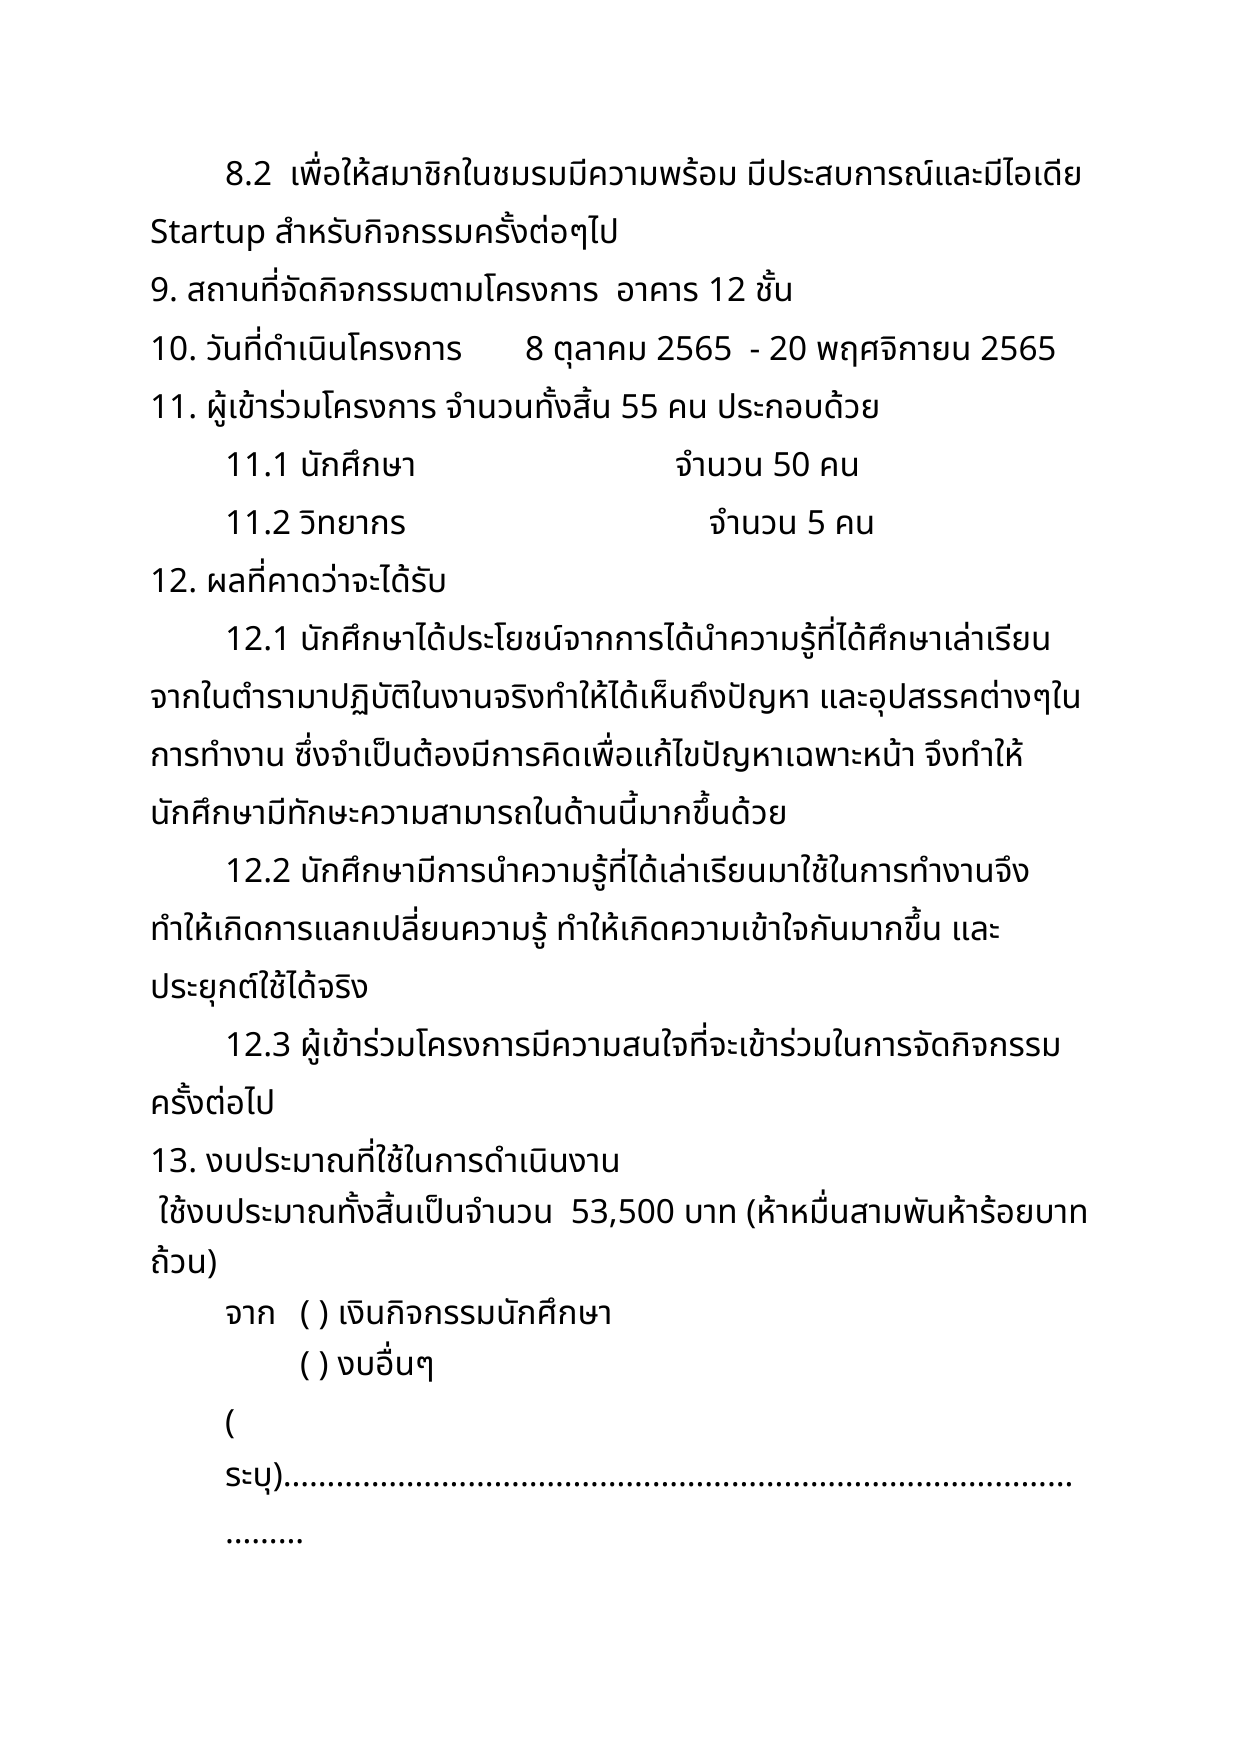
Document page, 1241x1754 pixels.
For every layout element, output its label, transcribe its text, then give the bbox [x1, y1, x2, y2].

text 10. วันที่ดำเนินโครงการ 8 ตุลาคม 2565 - 20 พฤศจิกายน 2565 [150, 324, 1090, 375]
text ( ) งบอื่นๆ (ระบุ)……………………………………………………………………………………… [225, 1339, 1090, 1553]
text 12.3 ผู้เข้าร่วมโครงการมีความสนใจที่จะเข้าร่วมในการจัดกิจกรรมครั้งต่อไป [150, 1021, 1090, 1129]
text 12. ผลที่คาดว่าจะได้รับ [150, 557, 1090, 607]
text 13. งบประมาณที่ใช้ในการดำเนินงาน ใช้งบประมาณทั้งสิ้นเป็นจำนวน 53,500 บาท (ห้าหมื่นสามพันห้าร้อยบาทถ้วน) จาก ( ) เงินกิจกรรมนักศึกษา [150, 1137, 1090, 1339]
text 9. สถานที่จัดกิจกรรมตามโครงการ อาคาร 12 ชั้น [150, 266, 1090, 317]
text 8.2 เพื่อให้สมาชิกในชมรมมีความพร้อม มีประสบการณ์และมีไอเดีย Startup สำหรับกิจกรรมครั้งต่อๆไป [150, 150, 1090, 259]
text 11.1 นักศึกษา จำนวน 50 คน [150, 441, 1090, 491]
text 11.2 วิทยากร จำนวน 5 คน [150, 499, 1090, 549]
text 12.1 นักศึกษาได้ประโยชน์จากการได้นำความรู้ที่ได้ศึกษาเล่าเรียนจากในตำรามาปฏิบัติในงานจริงทำให้ได้เห็นถึงปัญหา และอุปสรรคต่างๆในการทำงาน ซึ่งจำเป็นต้องมีการคิดเพื่อแก้ไขปัญหาเฉพาะหน้า จึงทำให้นักศึกษามีทักษะความสามารถในด้านนี้มากขึ้นด้วย [150, 615, 1090, 839]
text 11. ผู้เข้าร่วมโครงการ จำนวนทั้งสิ้น 55 คน ประกอบด้วย [150, 382, 1090, 433]
text 12.2 นักศึกษามีการนำความรู้ที่ได้เล่าเรียนมาใช้ในการทำงานจึงทำให้เกิดการแลกเปลี่ยนความรู้ ทำให้เกิดความเข้าใจกันมากขึ้น และประยุกต์ใช้ได้จริง [150, 847, 1090, 1013]
